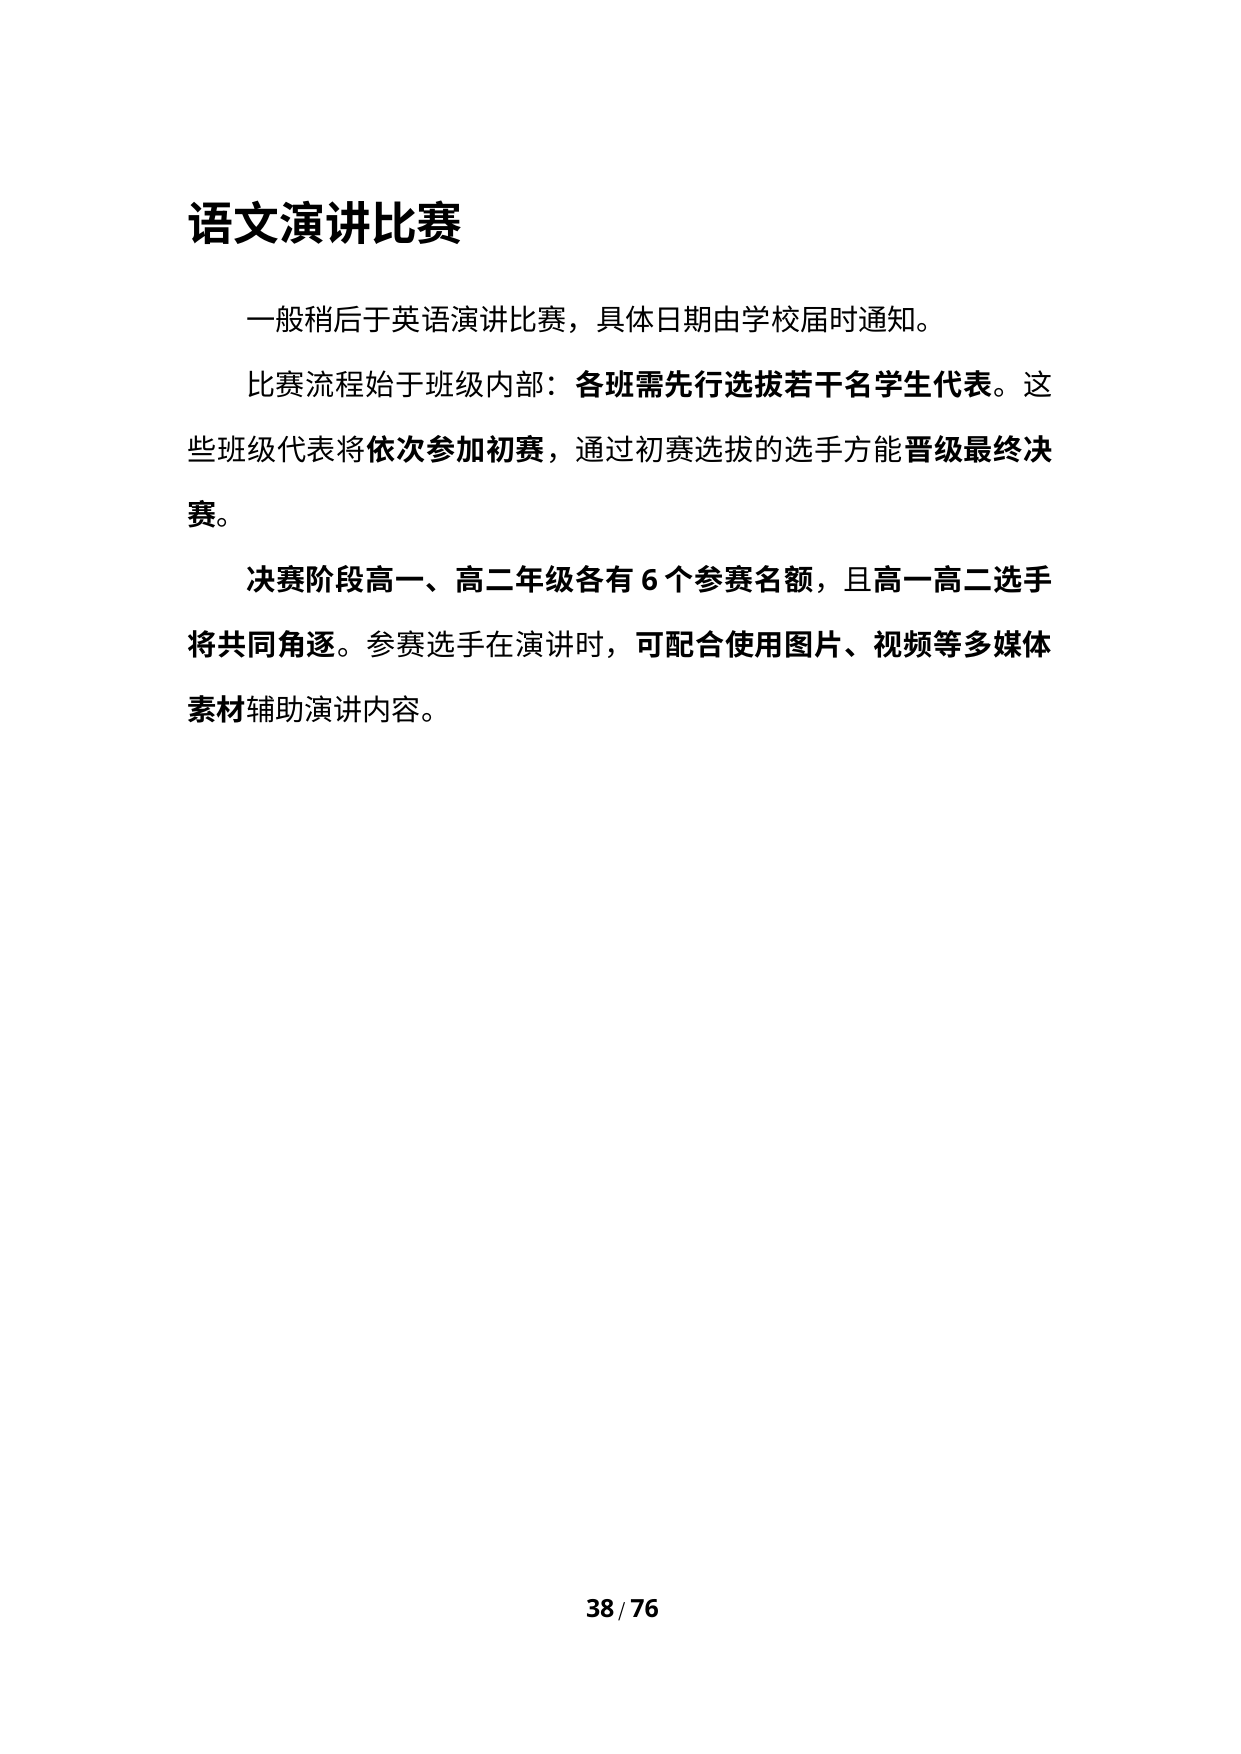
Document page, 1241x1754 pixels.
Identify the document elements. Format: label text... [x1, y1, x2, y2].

text 语文演讲比赛 [187, 172, 1053, 269]
text 决赛阶段高一、高二年级各有6个参赛名额，且高一高二选手将共同角逐。参赛选手在演讲时，可配合使用图片、视频等多媒体素材辅助演讲内容。 [187, 546, 1053, 741]
text 比赛流程始于班级内部：各班需先行选拔若干名学生代表。这些班级代表将依次参加初赛，通过初赛选拔的选手方能晋级最终决赛。 [187, 351, 1053, 546]
text 一般稍后于英语演讲比赛，具体日期由学校届时通知。 [187, 286, 1053, 351]
